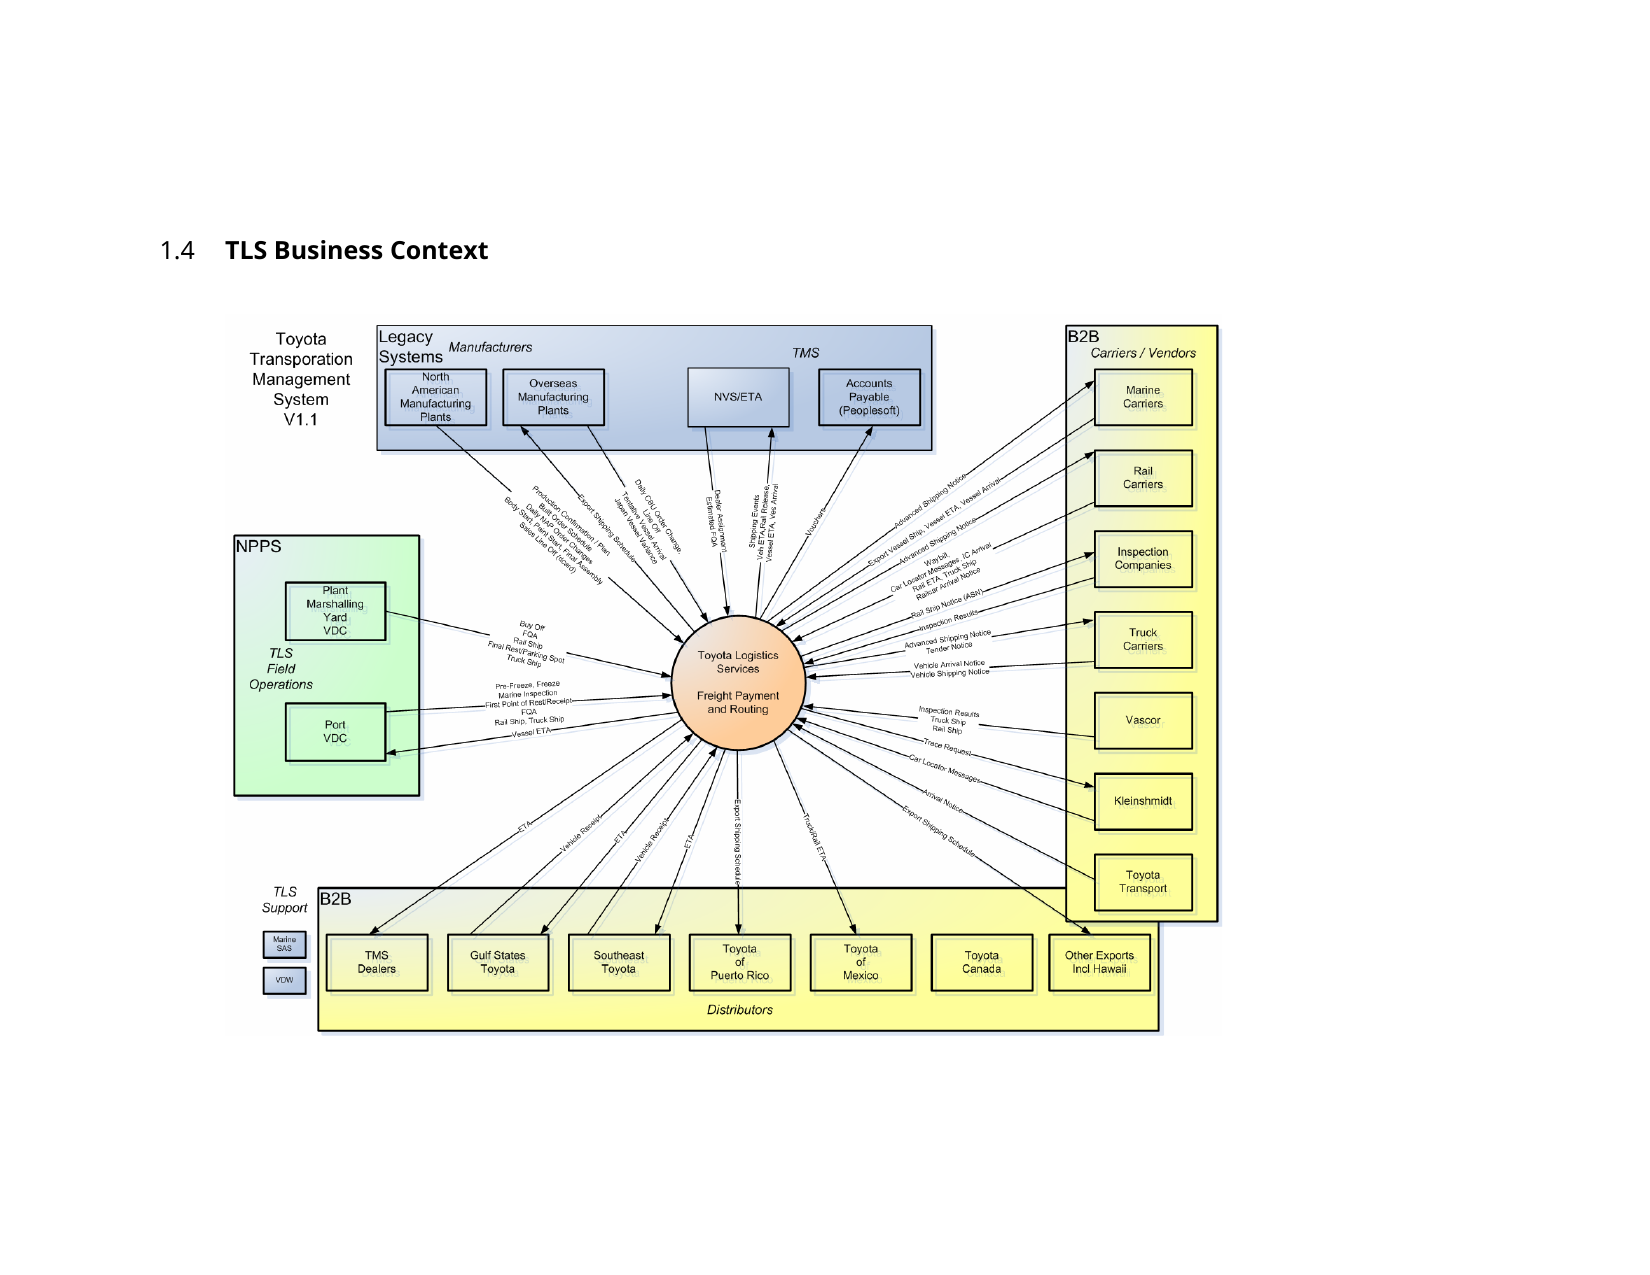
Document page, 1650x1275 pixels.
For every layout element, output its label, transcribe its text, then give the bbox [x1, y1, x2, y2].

picture [225, 314, 1223, 1036]
subtitle TLS Business Context [159, 233, 1500, 267]
